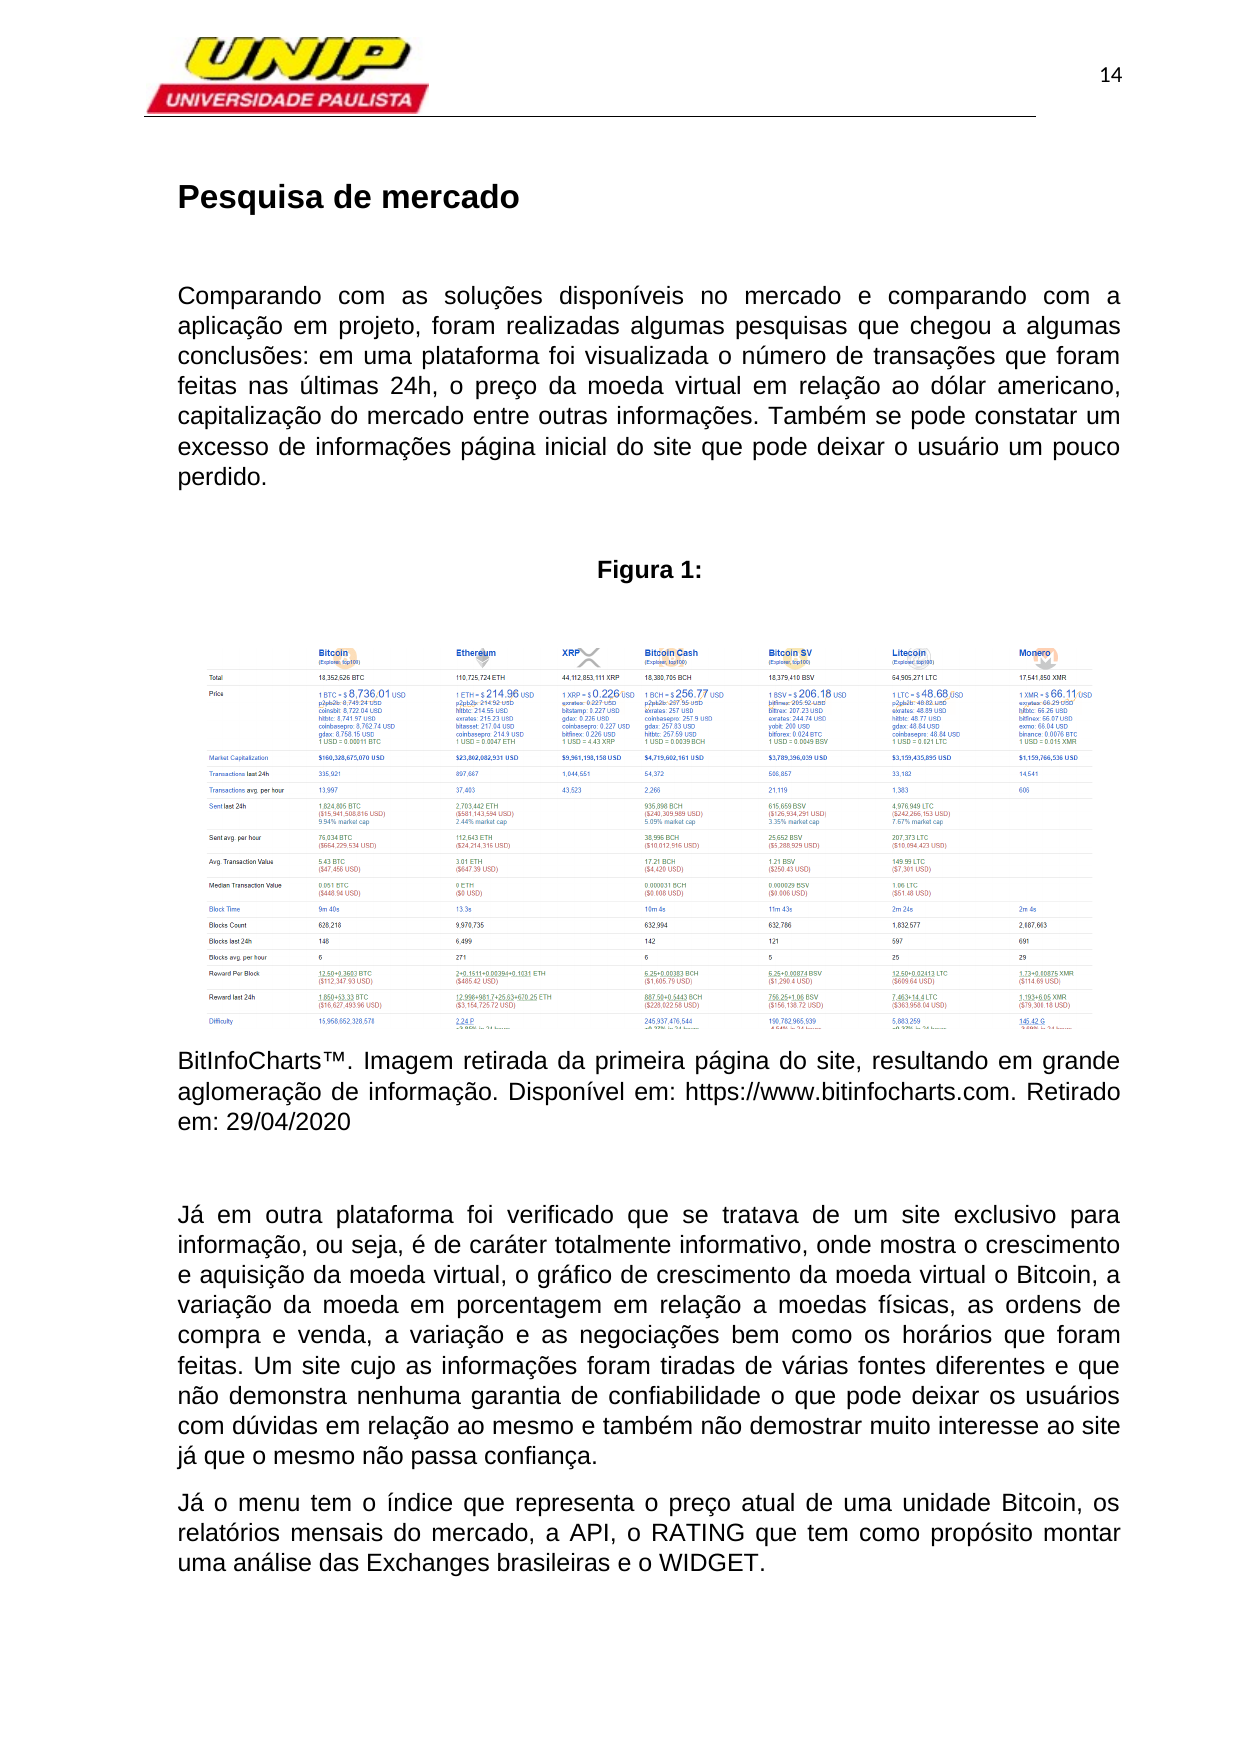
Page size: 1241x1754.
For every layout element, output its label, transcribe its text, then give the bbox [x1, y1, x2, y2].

picture [146, 37, 429, 114]
text Pesquisa de mercado [177, 177, 1122, 216]
text Já em outra plataforma foi verificado que se tratava de um site exclusivo para informação, ou seja, é de caráter totalmente informativo, onde mostra o crescimento e aquisição da moeda virtual, o gráfico de crescimento da moeda virtual o Bitcoin, a variação da moeda em porcentagem em relação a moedas físicas, as ordens de compra e venda, a variação e as negociações bem como os horários que foram feitas. Um site cujo as informações foram tiradas de várias fontes diferentes e que não demonstra nenhuma garantia de confiabilidade o que pode deixar os usuários com dúvidas em relação ao mesmo e também não demostrar muito interesse ao site já que o mesmo não passa confiança. [177, 1200, 1122, 1470]
text BitInfoCharts™. Imagem retirada da primeira página do site, resultando em grande aglomeração de informação. Disponível em: https://www.bitinfocharts.com. Retirado em: 29/04/2020 [177, 1046, 1122, 1135]
text Comparando com as soluções disponíveis no mercado e comparando com a aplicação em projeto, foram realizadas algumas pesquisas que chegou a algumas conclusões: em uma plataforma foi visualizada o número de transações que foram feitas nas últimas 24h, o preço da moeda virtual em relação ao dólar americano, capitalização do mercado entre outras informações. Também se pode constatar um excesso de informações página inicial do site que pode deixar o usuário um pouco perdido. [177, 281, 1122, 490]
picture [206, 648, 1093, 1029]
text Já o menu tem o índice que representa o preço atual de uma unidade Bitcoin, os relatórios mensais do mercado, a API, o RATING que tem como propósito montar uma análise das Exchanges brasileiras e o WIDGET. [177, 1488, 1122, 1577]
text Figura 1: [177, 555, 1122, 584]
